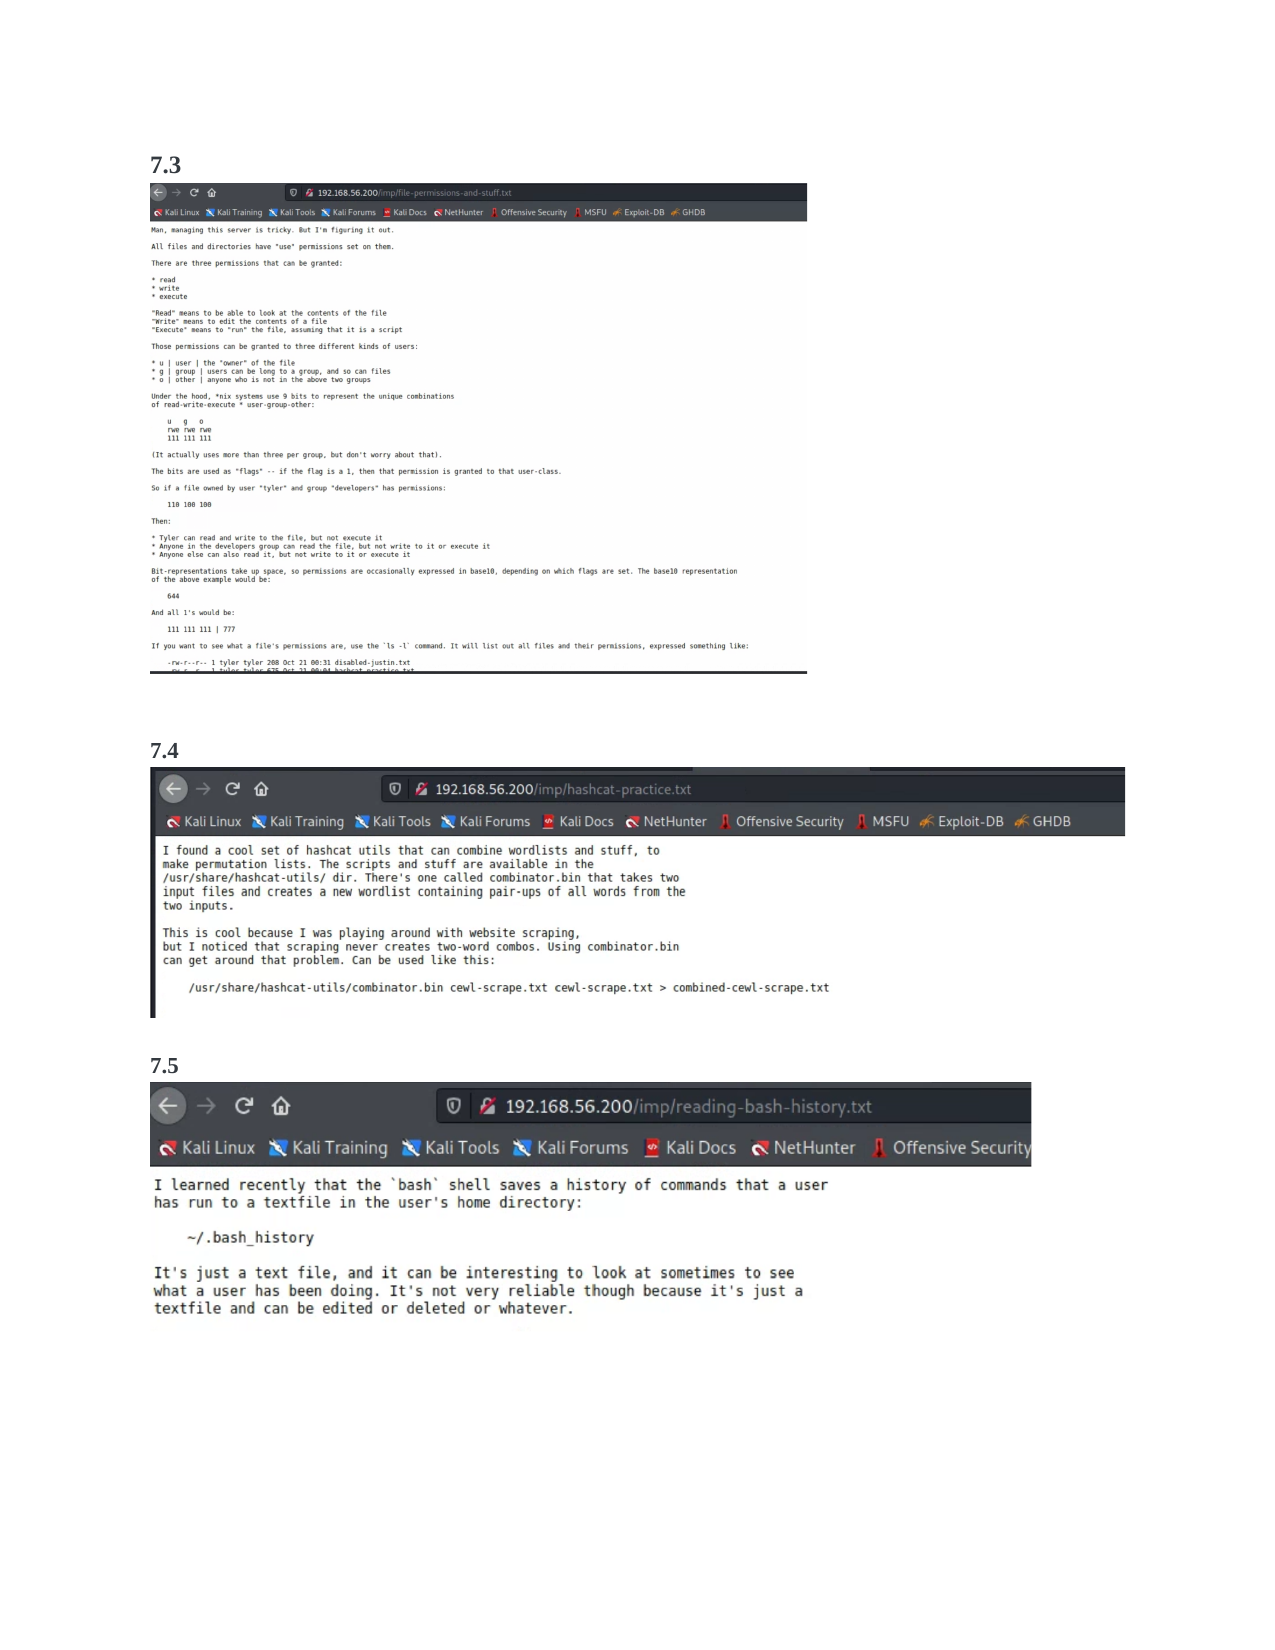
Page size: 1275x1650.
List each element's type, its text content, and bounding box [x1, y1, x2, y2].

picture [150, 767, 1125, 1018]
text 7.4 [150, 738, 1125, 764]
text 7.5 [150, 1052, 1125, 1078]
picture [150, 183, 808, 674]
text 7.3 [150, 150, 1125, 179]
picture [150, 1082, 1032, 1342]
